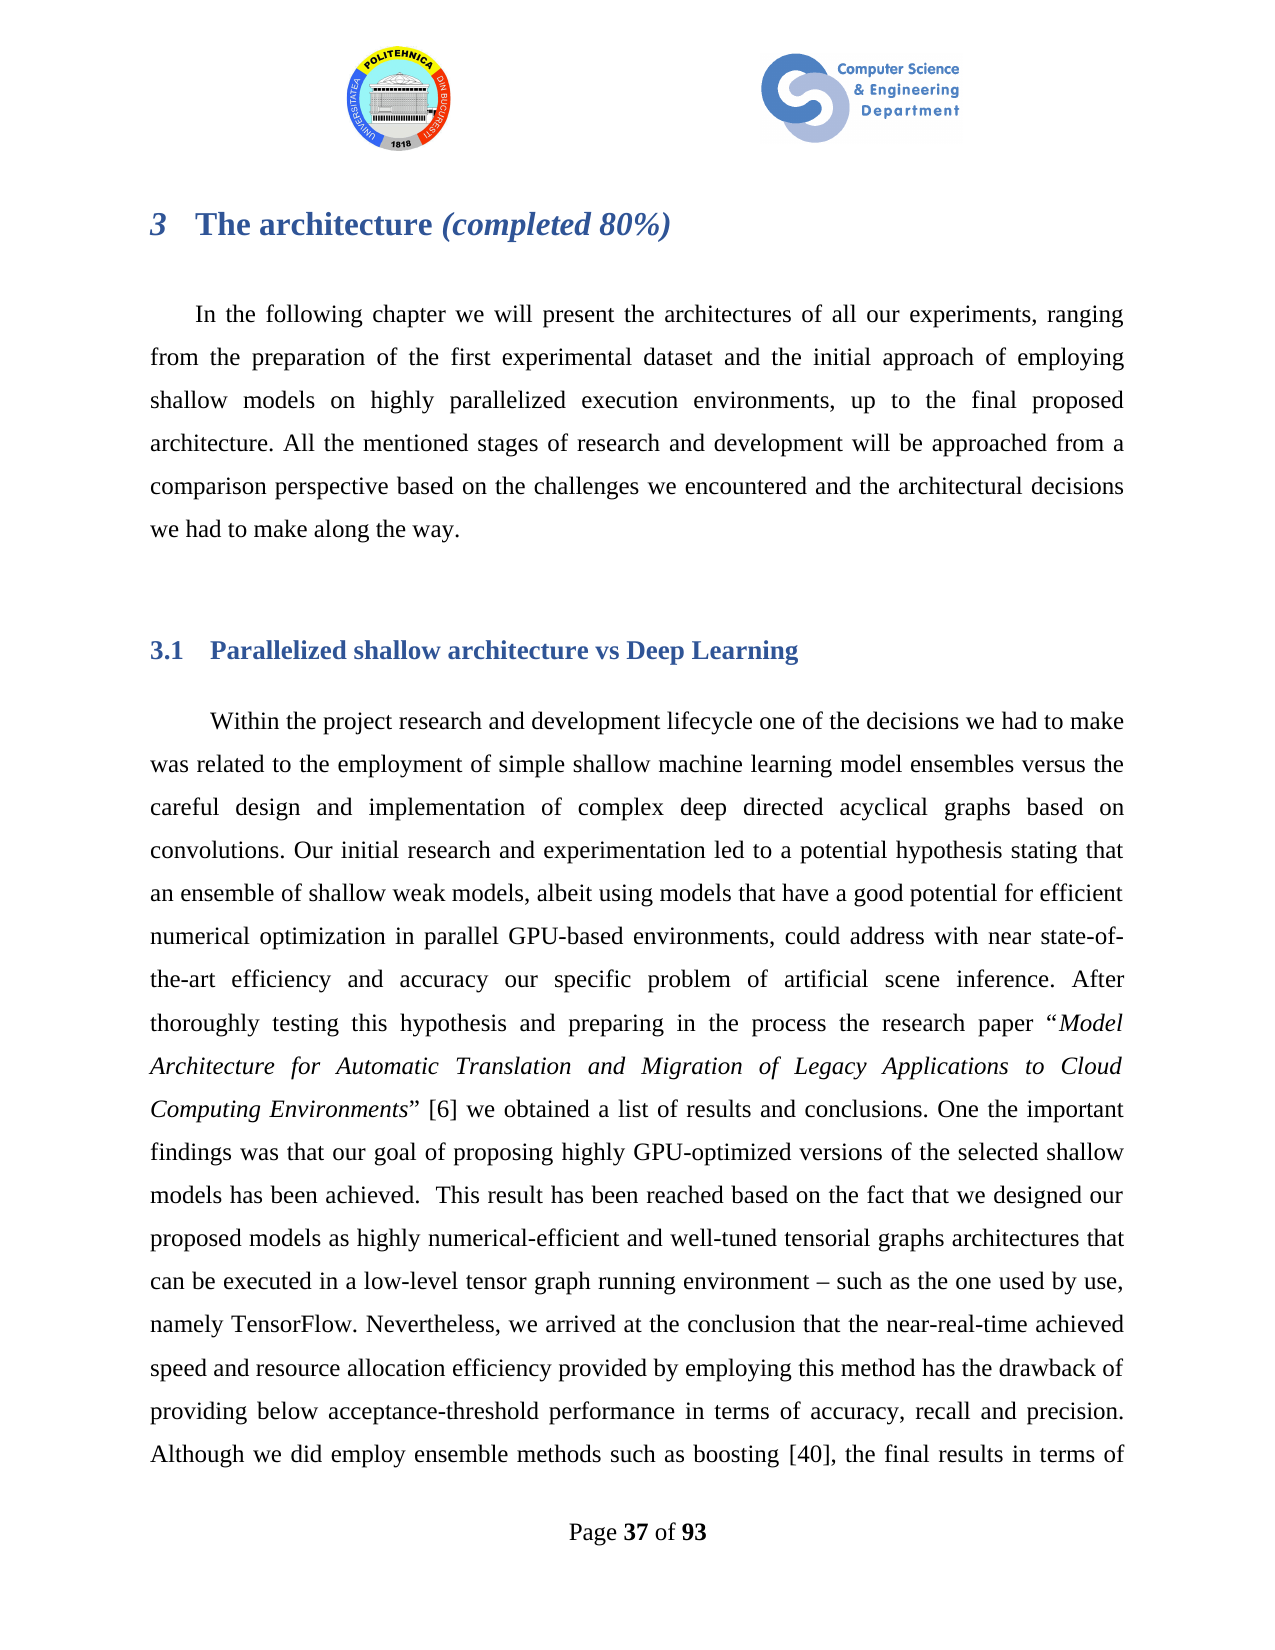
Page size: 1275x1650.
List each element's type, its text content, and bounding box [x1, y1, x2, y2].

text In the following chapter we will present the architectures of all our experiments, ranging from the preparation of the first experimental dataset and the initial approach of employing shallow models on highly parallelized execution environments, up to the final proposed architecture. All the mentioned stages of research and development will be approached from a comparison perspective based on the challenges we encountered and the architectural decisions we had to make along the way. [150, 299, 1125, 543]
picture [346, 46, 451, 151]
subtitle The architecture (completed 80%) [150, 204, 1125, 242]
subtitle Parallelized shallow architecture vs Deep Learning [150, 634, 1125, 665]
picture [760, 53, 963, 144]
